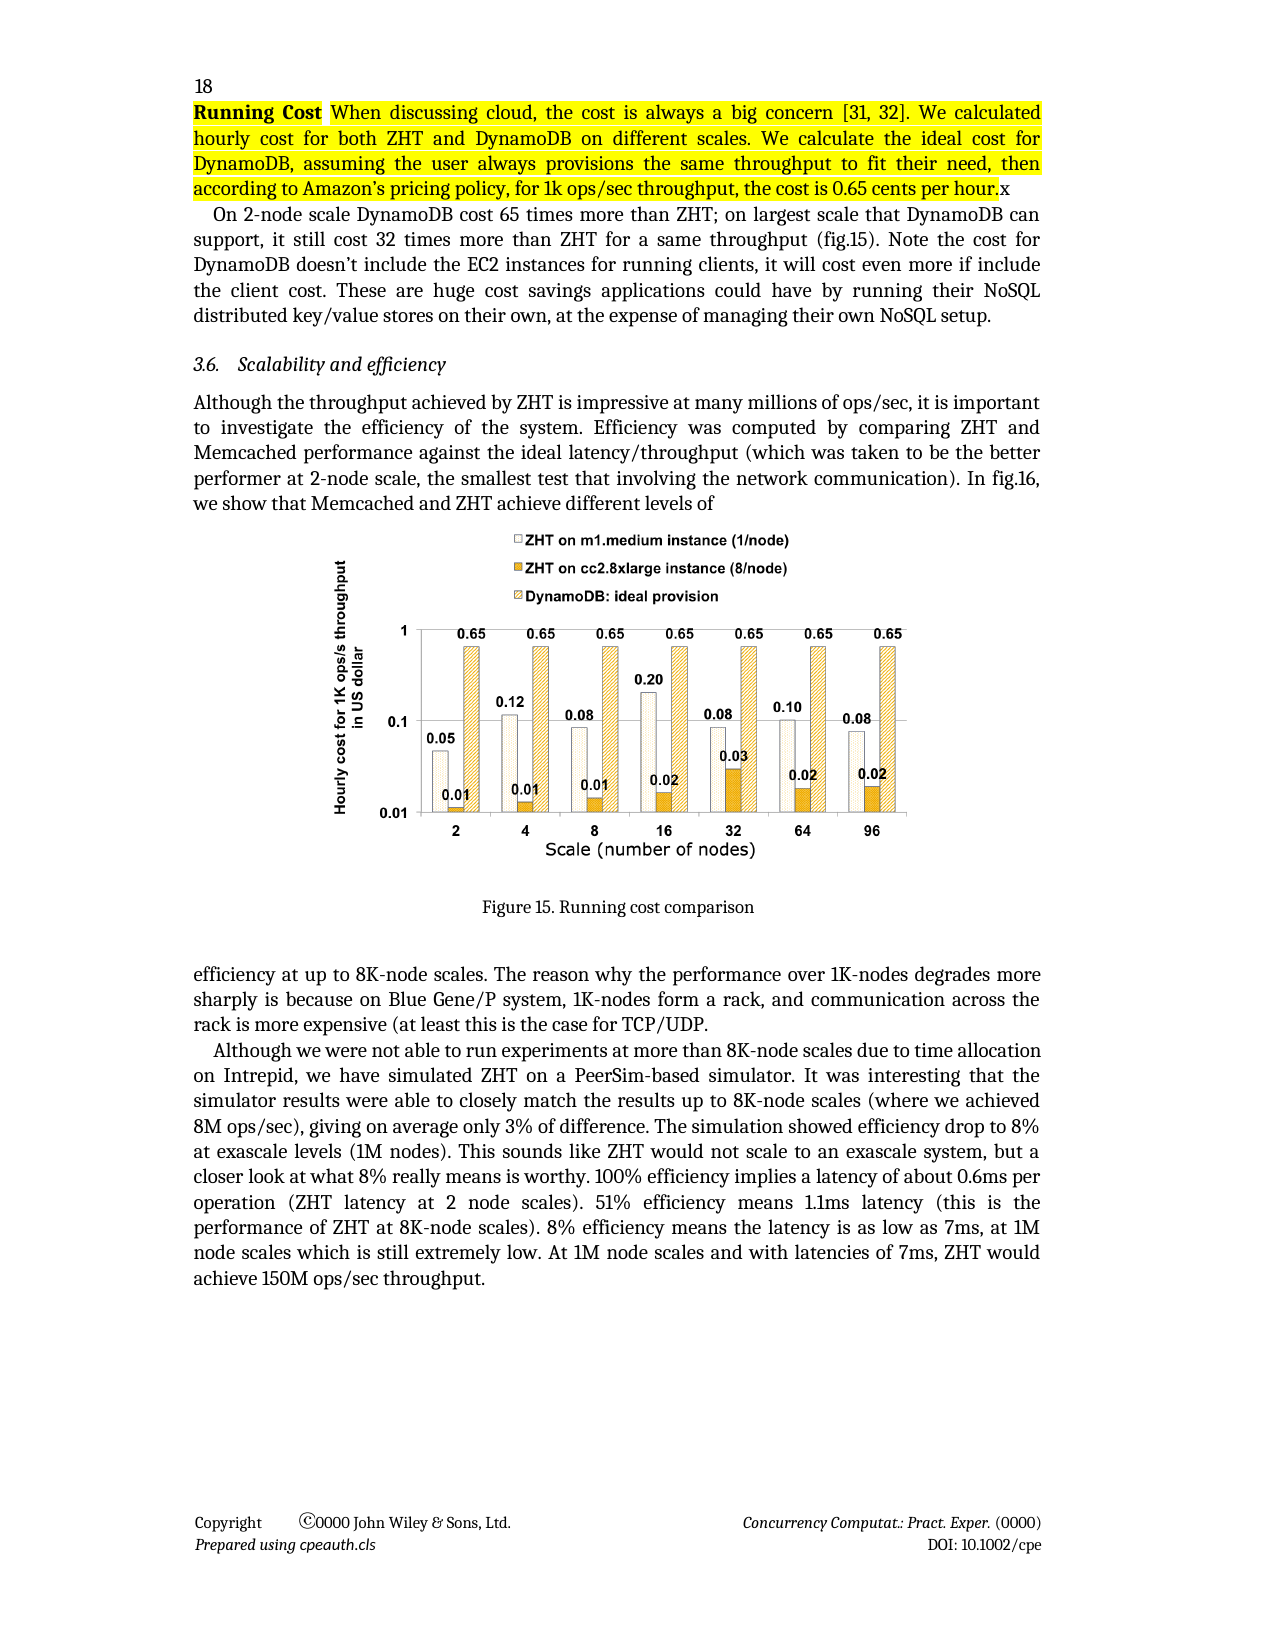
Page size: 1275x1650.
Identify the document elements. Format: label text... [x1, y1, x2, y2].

text Although we were not able to run experiments at more than 8K-node scales due to time allocation on Intrepid, we have simulated ZHT on a PeerSim-based simulator. It was interesting that the simulator results were able to closely match the results up to 8K-node scales (where we achieved 8M ops/sec), giving on average only 3% of difference. The simulation showed efficiency drop to 8% at exascale levels (1M nodes). This sounds like ZHT would not scale to an exascale system, but a closer look at what 8% really means is worthy. 100% efficiency implies a latency of about 0.6ms per operation (ZHT latency at 2 node scales). 51% efficiency means 1.1ms latency (this is the performance of ZHT at 8K-node scales). 8% efficiency means the latency is as low as 7ms, at 1M node scales which is still extremely low. At 1M node scales and with latencies of 7ms, ZHT would achieve 150M ops/sec throughput. [193, 1038, 1042, 1290]
text Figure 15. Running cost comparison [195, 897, 1042, 918]
text Although the throughput achieved by ZHT is impressive at many millions of ops/sec, it is important to investigate the efficiency of the system. Efficiency was computed by comparing ZHT and Memcached performance against the ideal latency/throughput (which was taken to be the better performer at 2-node scale, the smallest test that involving the network communication). In fig.16, we show that Memcached and ZHT achieve different levels of [193, 390, 1042, 516]
text On 2-node scale DynamoDB cost 65 times more than ZHT; on largest scale that DynamoDB can support, it still cost 32 times more than ZHT for a same throughput (fig.15). Note the cost for DynamoDB doesn’t include the EC2 instances for running clients, it will cost even more if include the client cost. These are huge cost savings applications could have by running their NoSQL distributed key/value stores on their own, at the expense of managing their own NoSQL setup. [193, 202, 1042, 328]
subtitle Scalability and efficiency [193, 353, 1042, 377]
picture [318, 517, 919, 873]
picture [298, 1511, 316, 1529]
text efficiency at up to 8K-node scales. The reason why the performance over 1K-nodes degrades more sharply is because on Blue Gene/P system, 1K-nodes form a rack, and communication across the rack is more expensive (at least this is the case for TCP/UDP. [193, 962, 1042, 1037]
